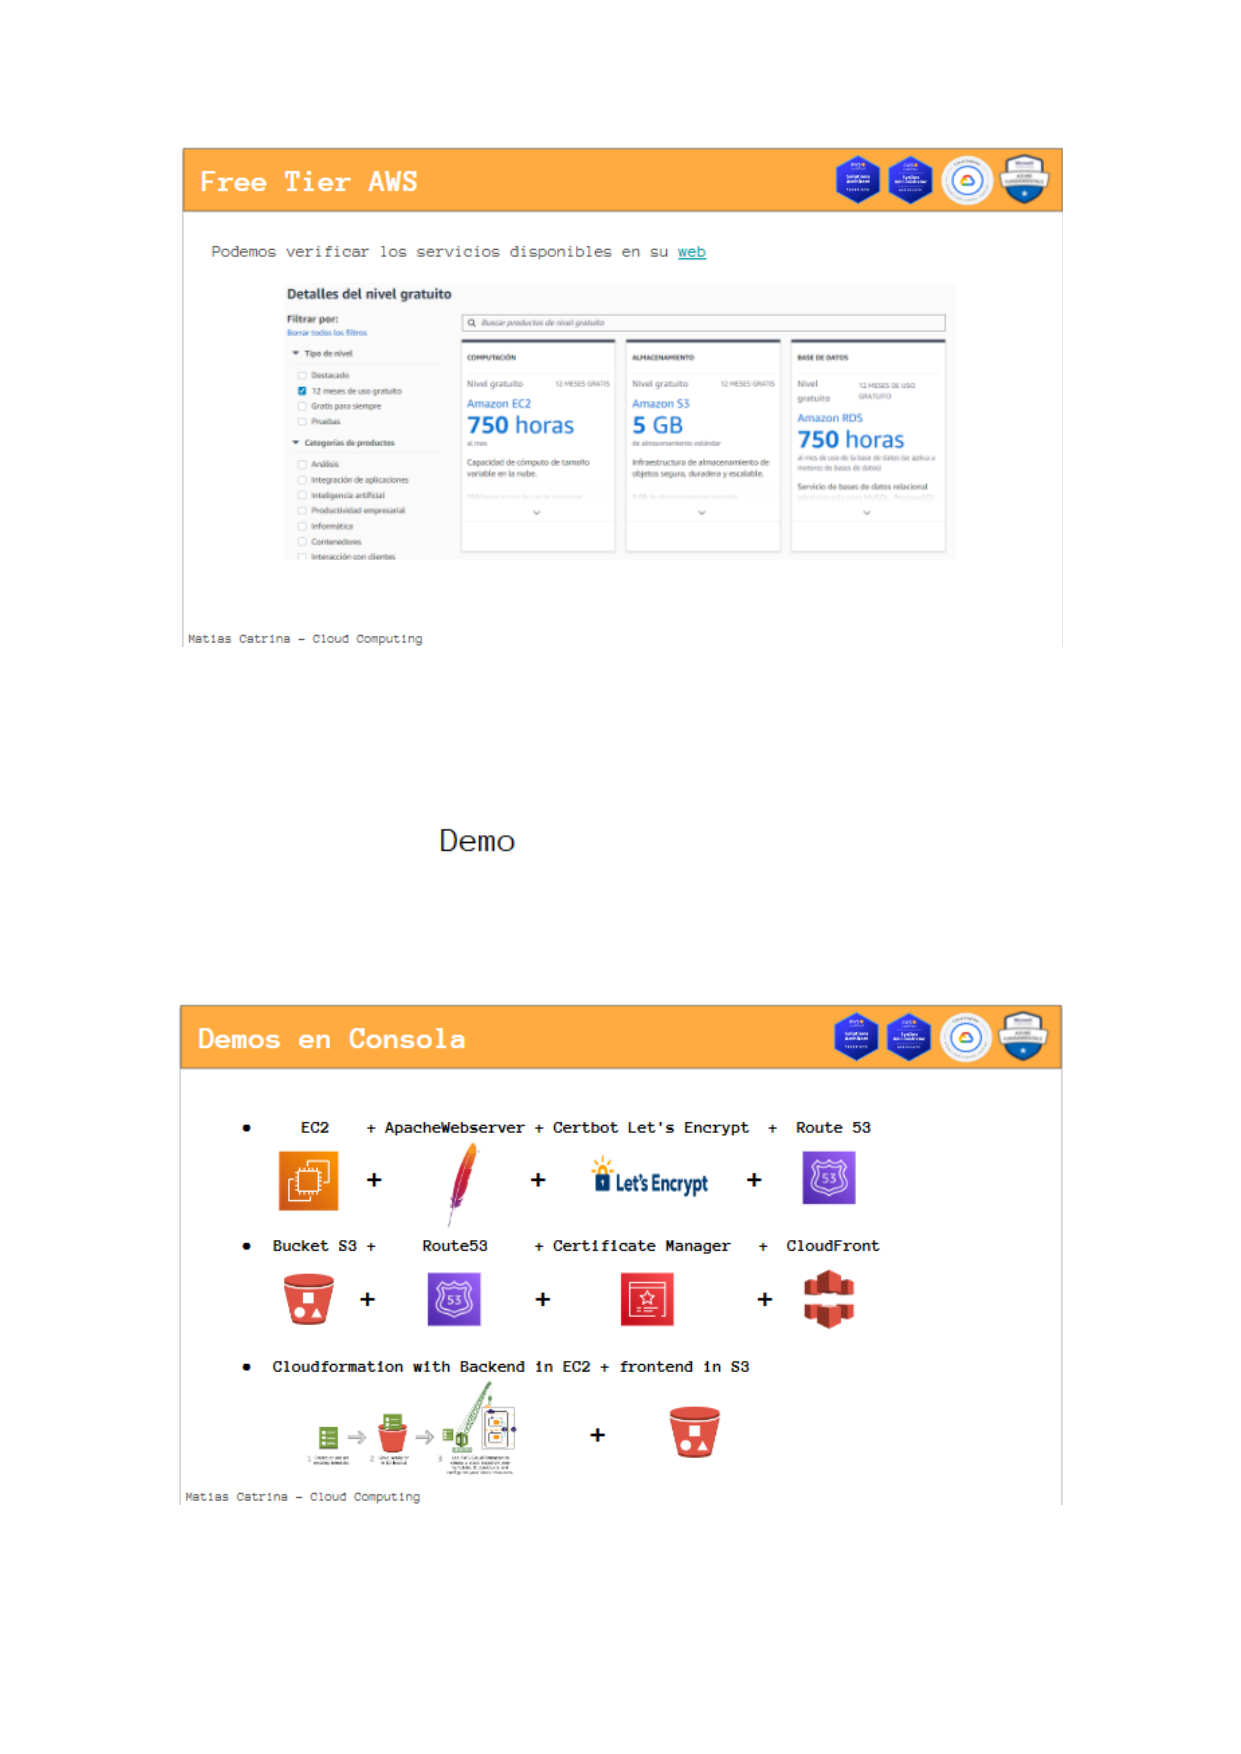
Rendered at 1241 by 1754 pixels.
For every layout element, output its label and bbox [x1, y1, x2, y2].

picture [177, 147, 1063, 647]
picture [177, 671, 778, 980]
picture [177, 1004, 1063, 1505]
